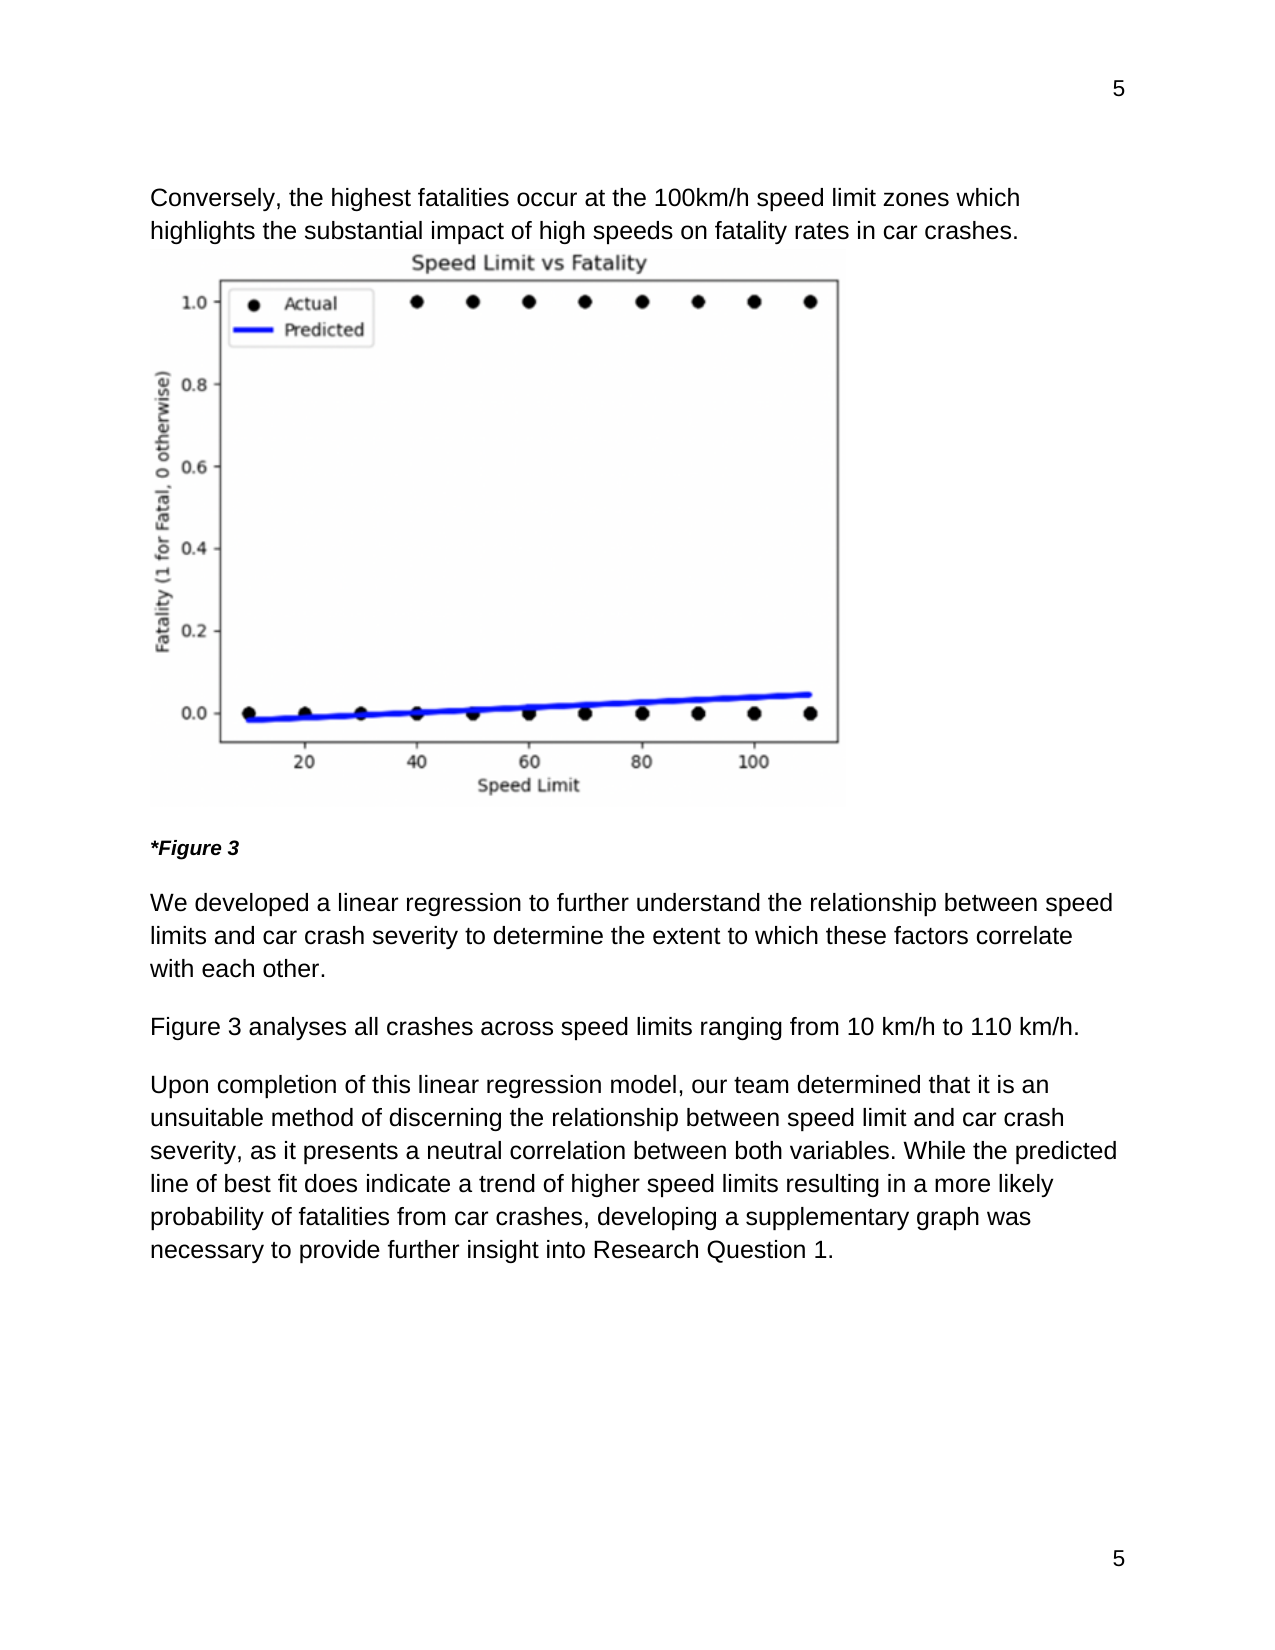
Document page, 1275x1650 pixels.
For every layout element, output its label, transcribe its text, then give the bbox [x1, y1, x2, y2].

text We developed a linear regression to further understand the relationship between speed limits and car crash severity to determine the extent to which these factors correlate with each other. [150, 888, 1125, 983]
text Conversely, the highest fatalities occur at the 100km/h speed limit zones which highlights the substantial impact of high speeds on fatality rates in car crashes. [150, 183, 1125, 245]
text Figure 3 analyses all crashes across speed limits ranging from 10 km/h to 110 km/h. [150, 1012, 1125, 1041]
text *Figure 3 [150, 835, 1125, 859]
text Upon completion of this linear regression model, our team determined that it is an unsuitable method of discerning the relationship between speed limit and car crash severity, as it presents a neutral correlation between both variables. While the predicted line of best fit does indicate a trend of higher speed limits resulting in a more likely probability of fatalities from car crashes, developing a supplementary graph was necessary to provide further insight into Research Question 1. [150, 1070, 1125, 1264]
picture [150, 249, 847, 807]
